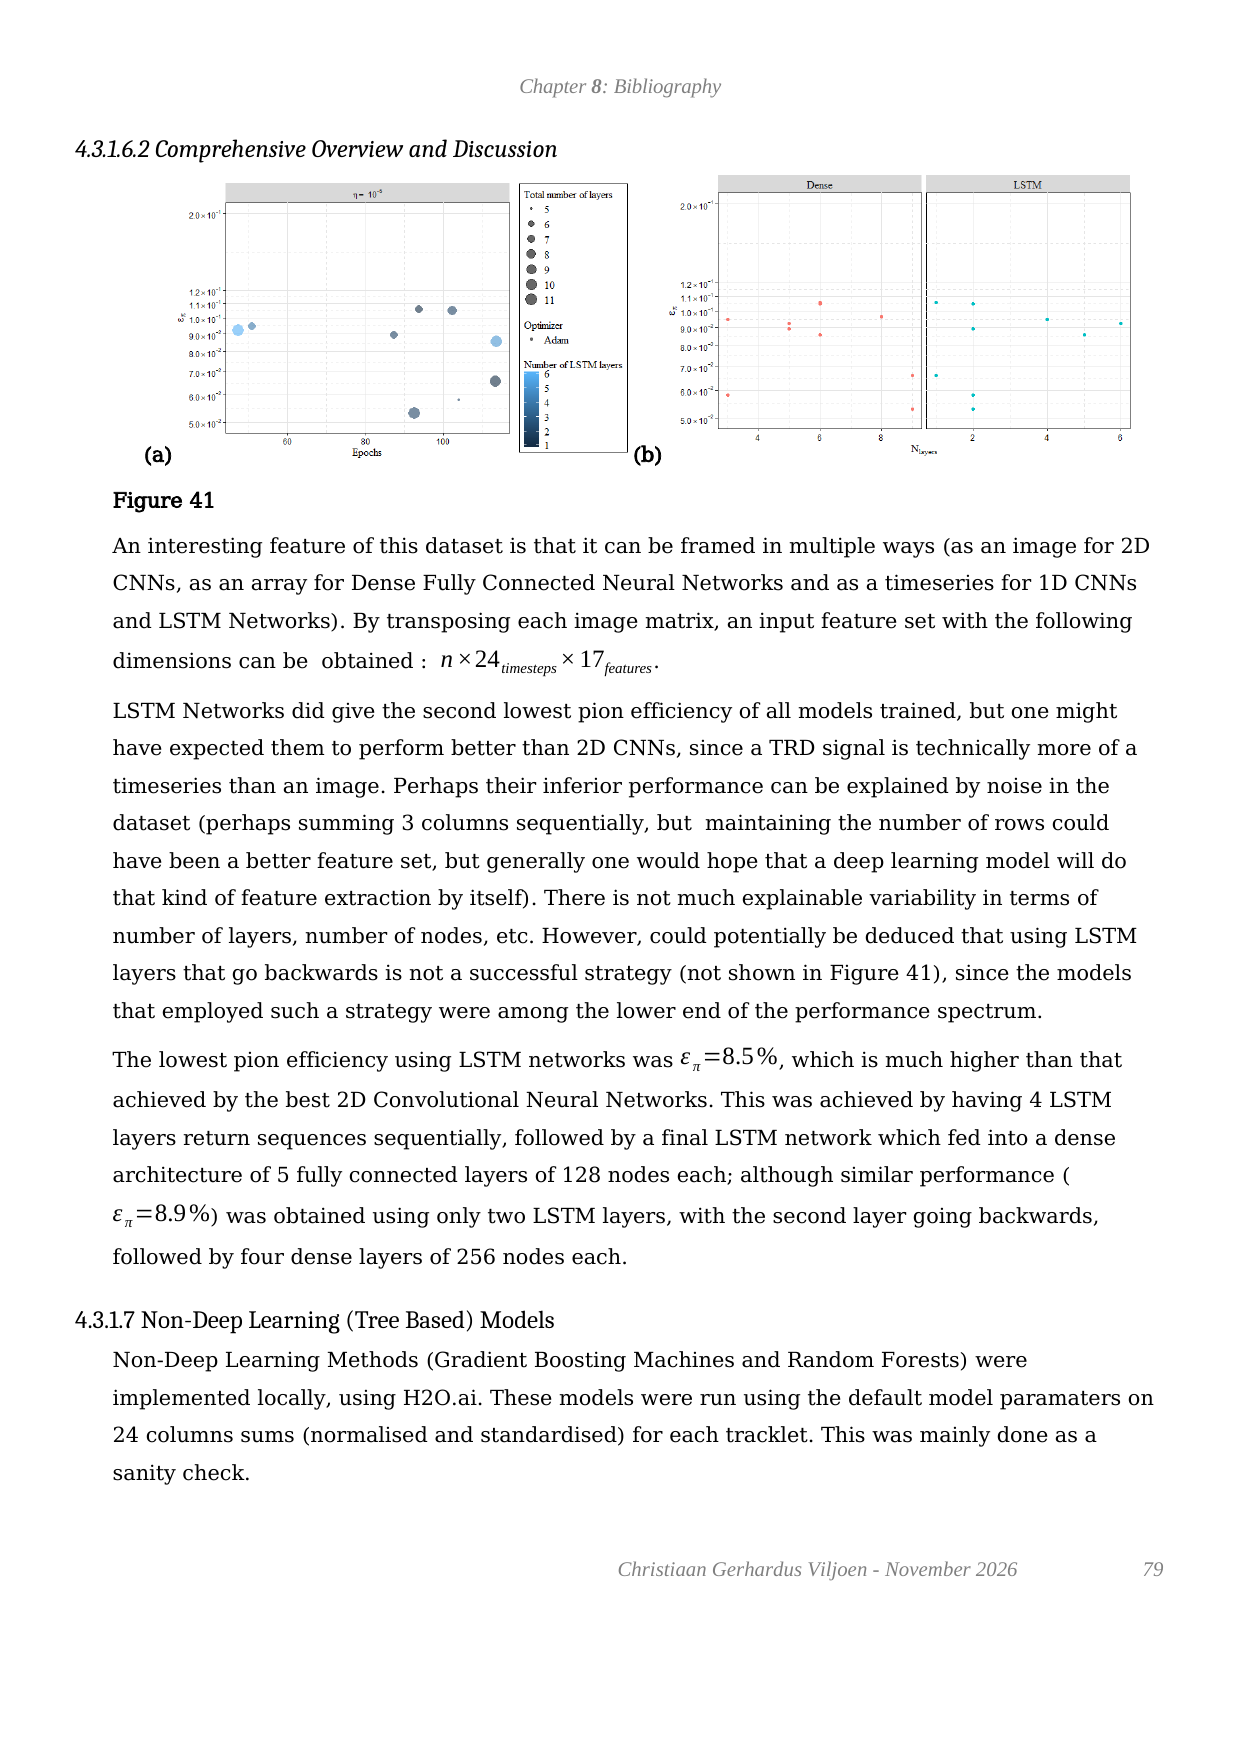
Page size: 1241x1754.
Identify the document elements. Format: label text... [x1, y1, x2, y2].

text LSTM Networks did give the second lowest pion efficiency of all models trained, but one might have expected them to perform better than 2D CNNs, since a TRD signal is technically more of a timeseries than an image. Perhaps their inferior performance can be explained by noise in the dataset (perhaps summing 3 columns sequentially, but maintaining the number of rows could have been a better feature set, but generally one would hope that a deep learning model will do that kind of feature extraction by itself). There is not much explainable variability in terms of number of layers, number of nodes, etc. However, could potentially be deduced that using LSTM layers that go backwards is not a successful strategy (not shown in Figure 41), since the models that employed such a strategy were among the lower end of the performance spectrum. [112, 697, 1165, 1022]
picture [172, 178, 632, 462]
picture [663, 170, 1135, 462]
subtitle Non-Deep Learning (Tree Based) Models [75, 1306, 1165, 1335]
text Non-Deep Learning Methods (Gradient Boosting Machines and Random Forests) were implemented locally, using H2O.ai. These models were run using the default model paramaters on 24 columns sums (normalised and standardised) for each tracklet. This was mainly done as a sanity check. [112, 1347, 1165, 1485]
text An interesting feature of this dataset is that it can be framed in multiple ways (as an image for 2D CNNs, as an array for Dense Fully Connected Neural Networks and as a timeseries for 1D CNNs and LSTM Networks). By transposing each image matrix, an input feature set with the following dimensions can be obtained : . [112, 533, 1165, 677]
text The lowest pion efficiency using LSTM networks was , which is much higher than that achieved by the best 2D Convolutional Neural Networks. This was achieved by having 4 LSTM layers return sequences sequentially, followed by a final LSTM network which fed into a dense architecture of 5 fully connected layers of 128 nodes each; although similar performance () was obtained using only two LSTM layers, with the second layer going backwards, followed by four dense layers of 256 nodes each. [112, 1043, 1165, 1268]
subtitle Comprehensive Overview and Discussion [75, 135, 1165, 164]
text Figure 41 [112, 487, 1165, 512]
